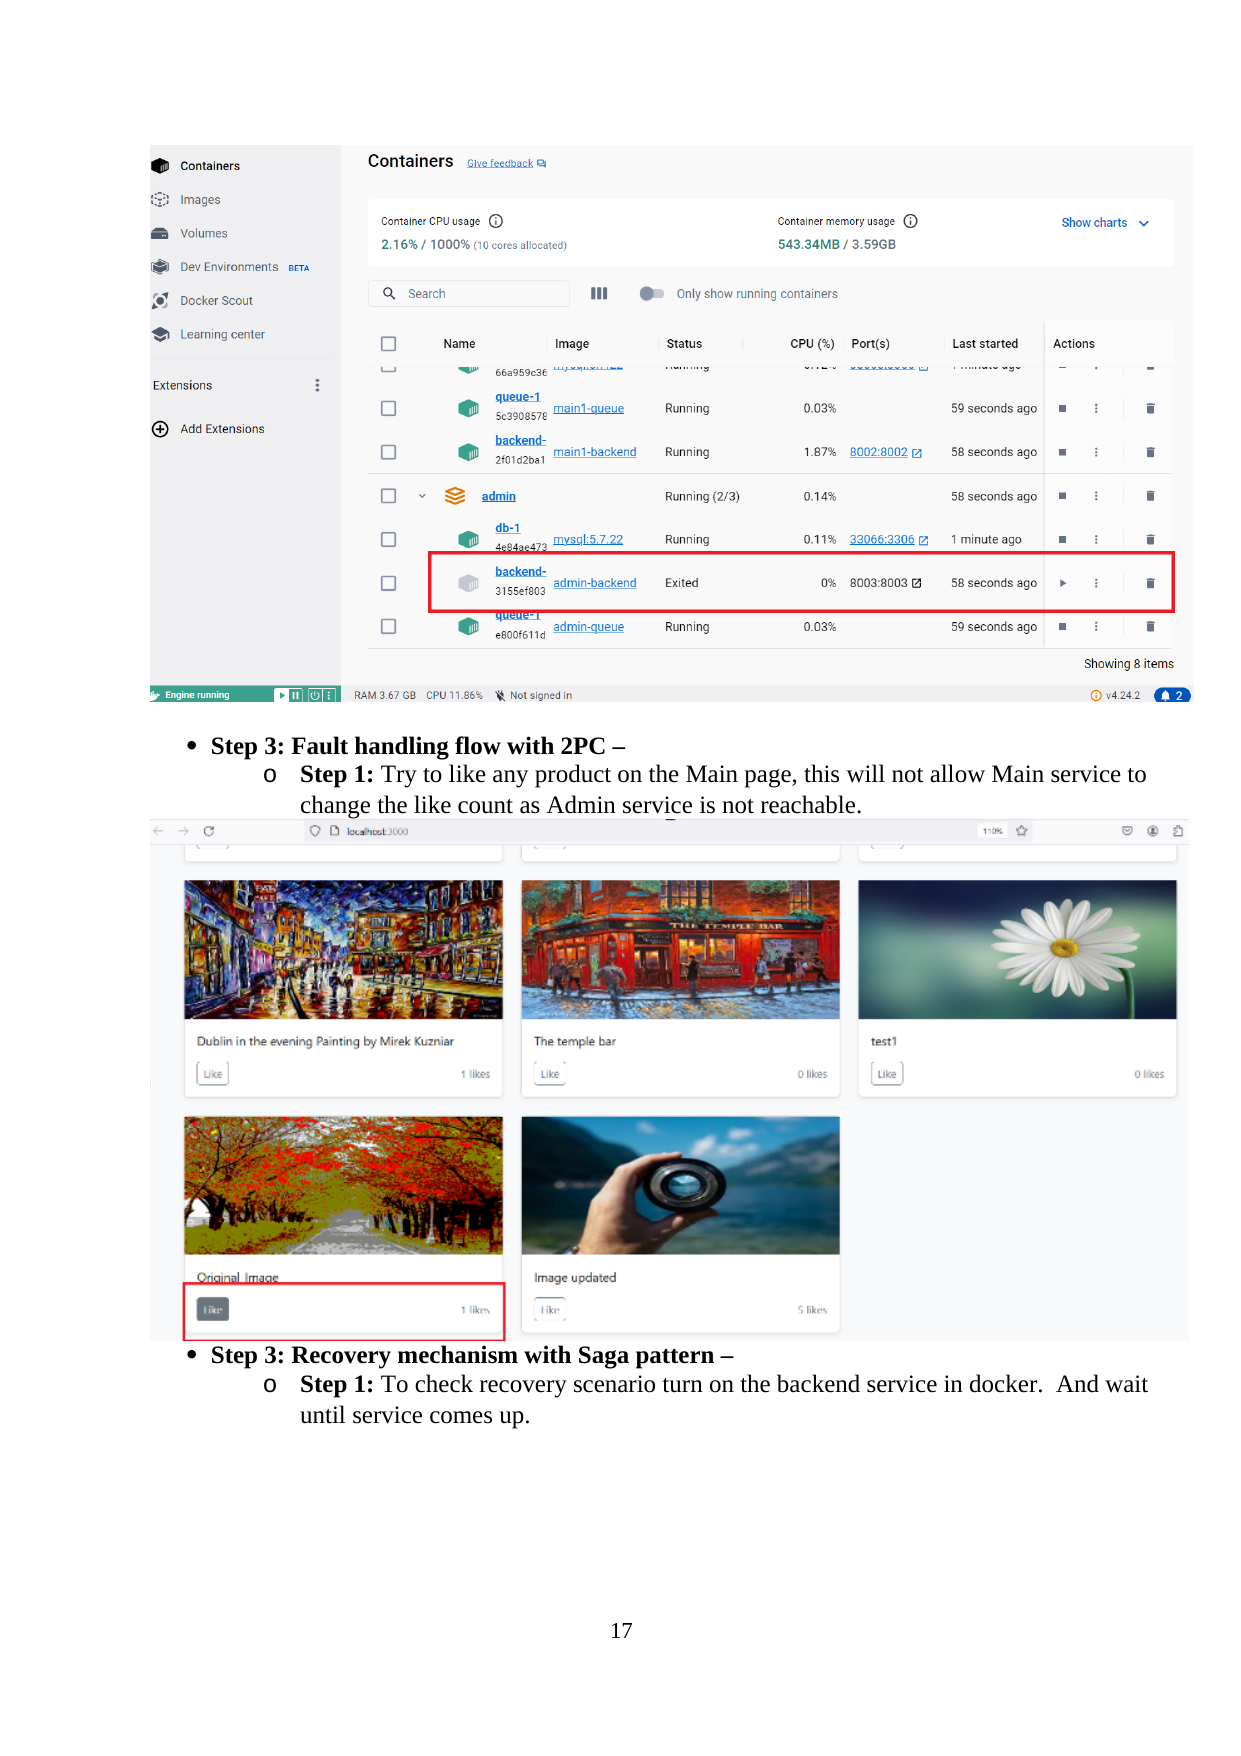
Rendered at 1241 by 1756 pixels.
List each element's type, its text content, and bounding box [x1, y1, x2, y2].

subtitle Step 1: To check recovery scenario turn on the backend service in docker. And wait until service comes up. [262, 1369, 1165, 1429]
subtitle Step 1: Try to like any product on the Main page, this will not allow Main service to change the like count as Admin service is not reachable. [262, 759, 1165, 819]
picture [150, 819, 1189, 1341]
subtitle Step 3: Fault handling flow with 2PC – [187, 731, 1165, 759]
subtitle Step 3: Recovery mechanism with Saga pattern – [187, 1341, 1165, 1369]
picture [150, 145, 1194, 702]
